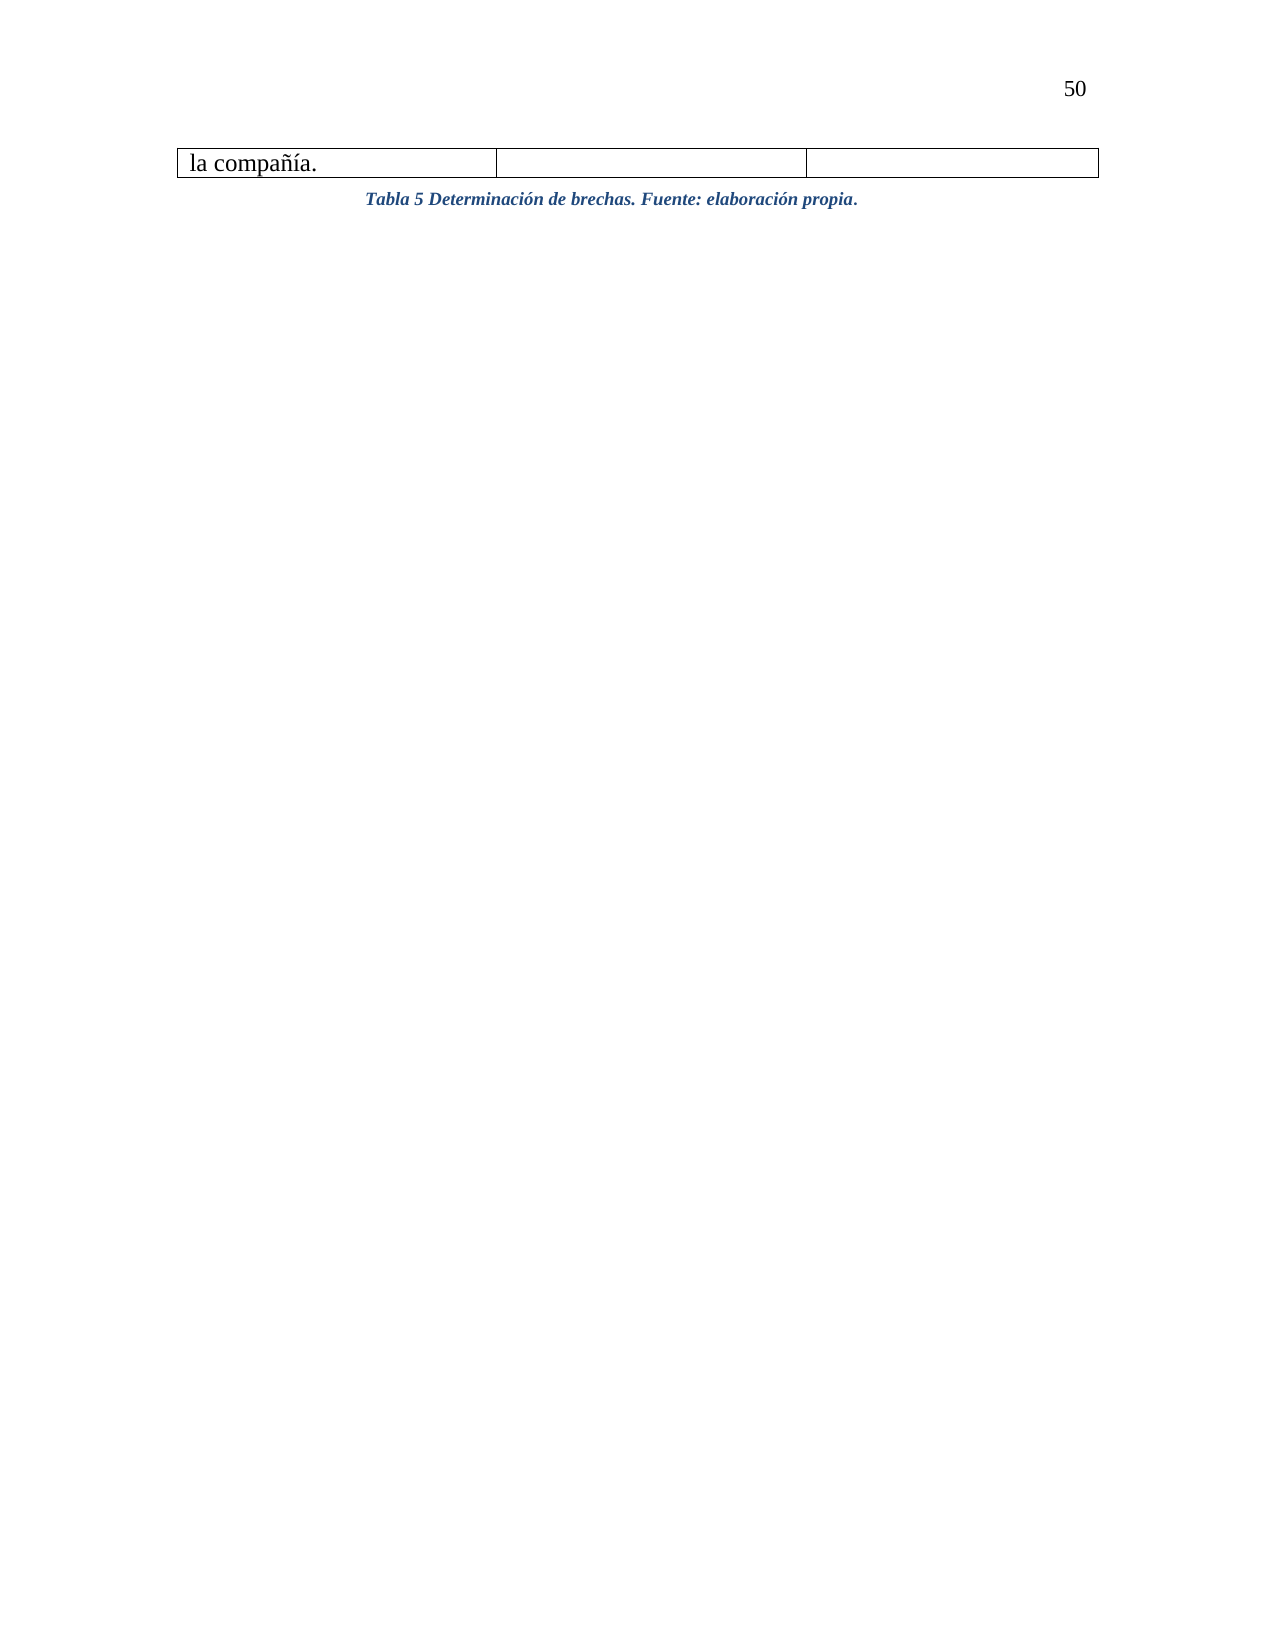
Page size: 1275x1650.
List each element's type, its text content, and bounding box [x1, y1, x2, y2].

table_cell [807, 149, 1098, 177]
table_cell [178, 149, 496, 177]
text Tabla 5 Determinación de brechas. Fuente: elaboración propia. [365, 187, 922, 210]
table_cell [497, 149, 806, 177]
